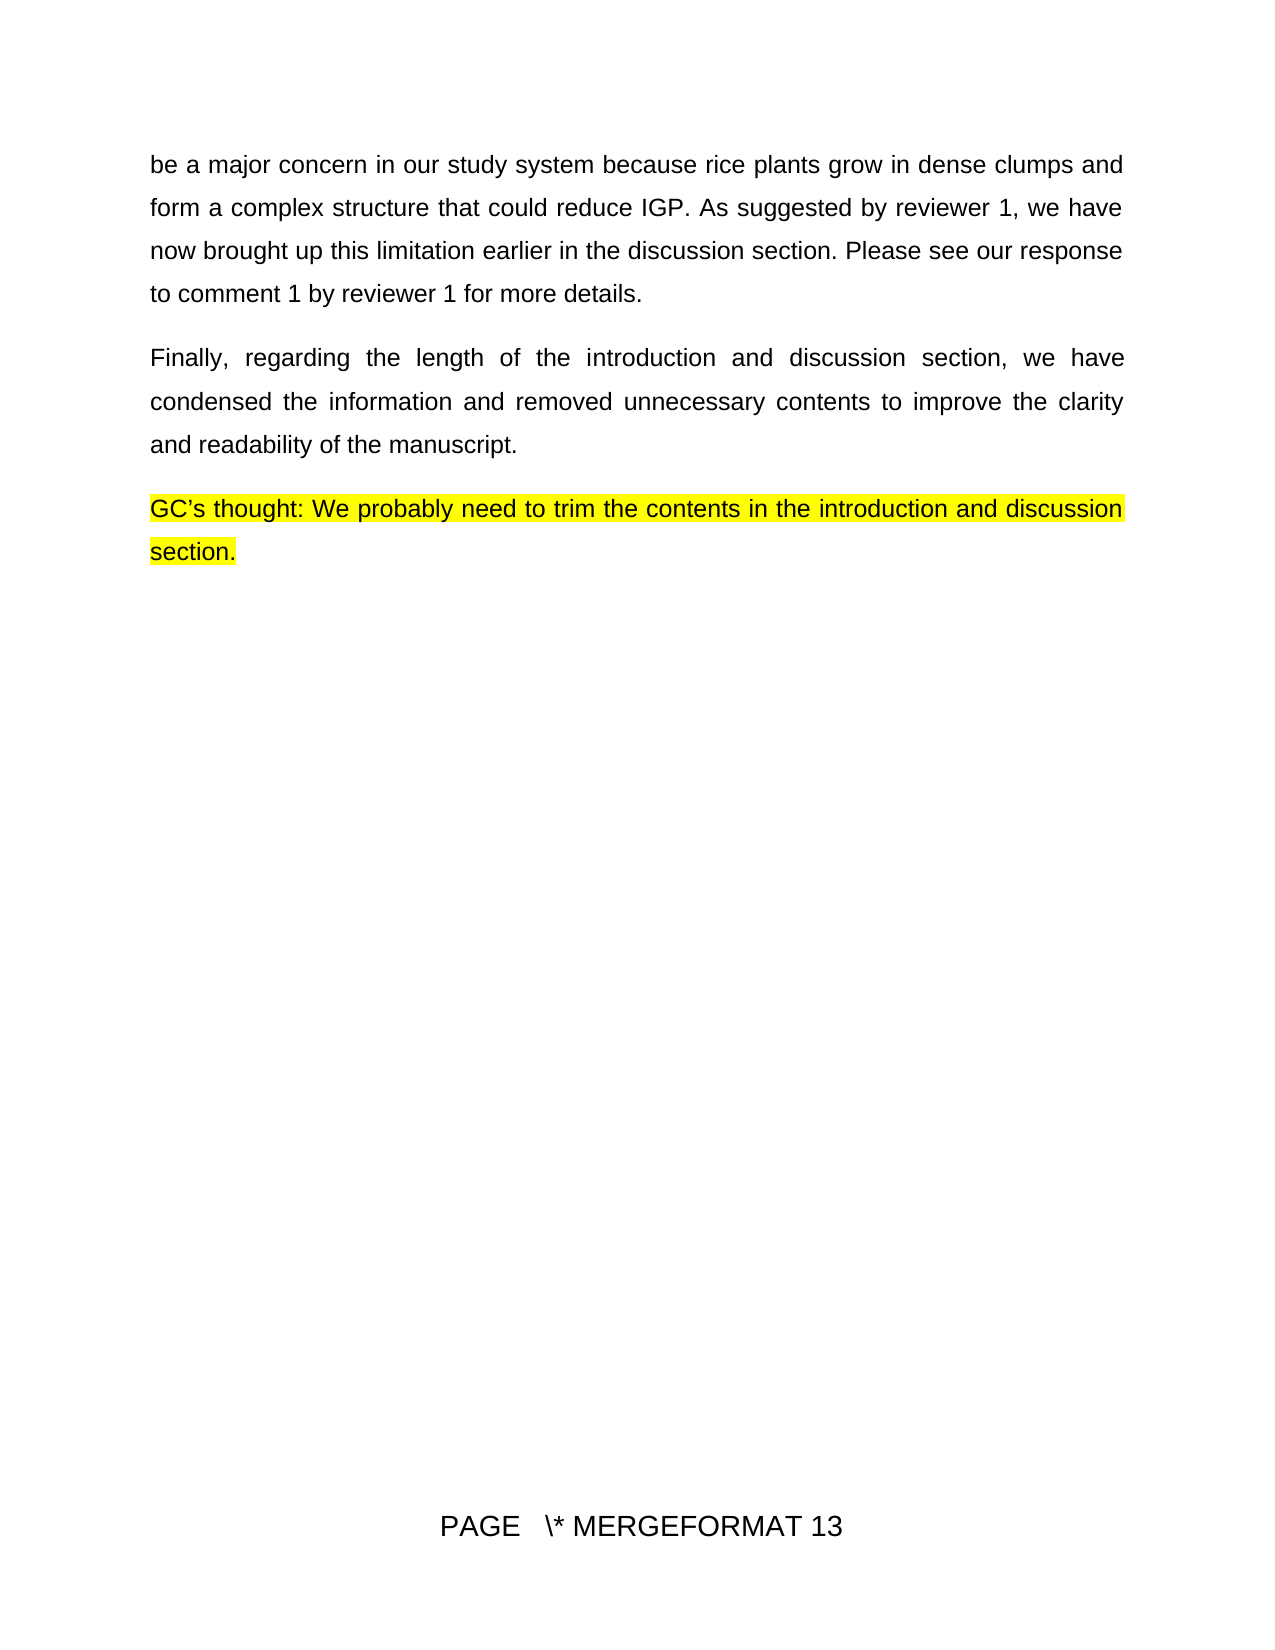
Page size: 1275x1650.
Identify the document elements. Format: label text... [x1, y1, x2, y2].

text Finally, regarding the length of the introduction and discussion section, we have condensed the information and removed unnecessary contents to improve the clarity and readability of the manuscript. [150, 343, 1125, 458]
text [150, 150, 1125, 308]
text GC’s thought: We probably need to trim the contents in the introduction and discussion section. [150, 522, 1125, 565]
